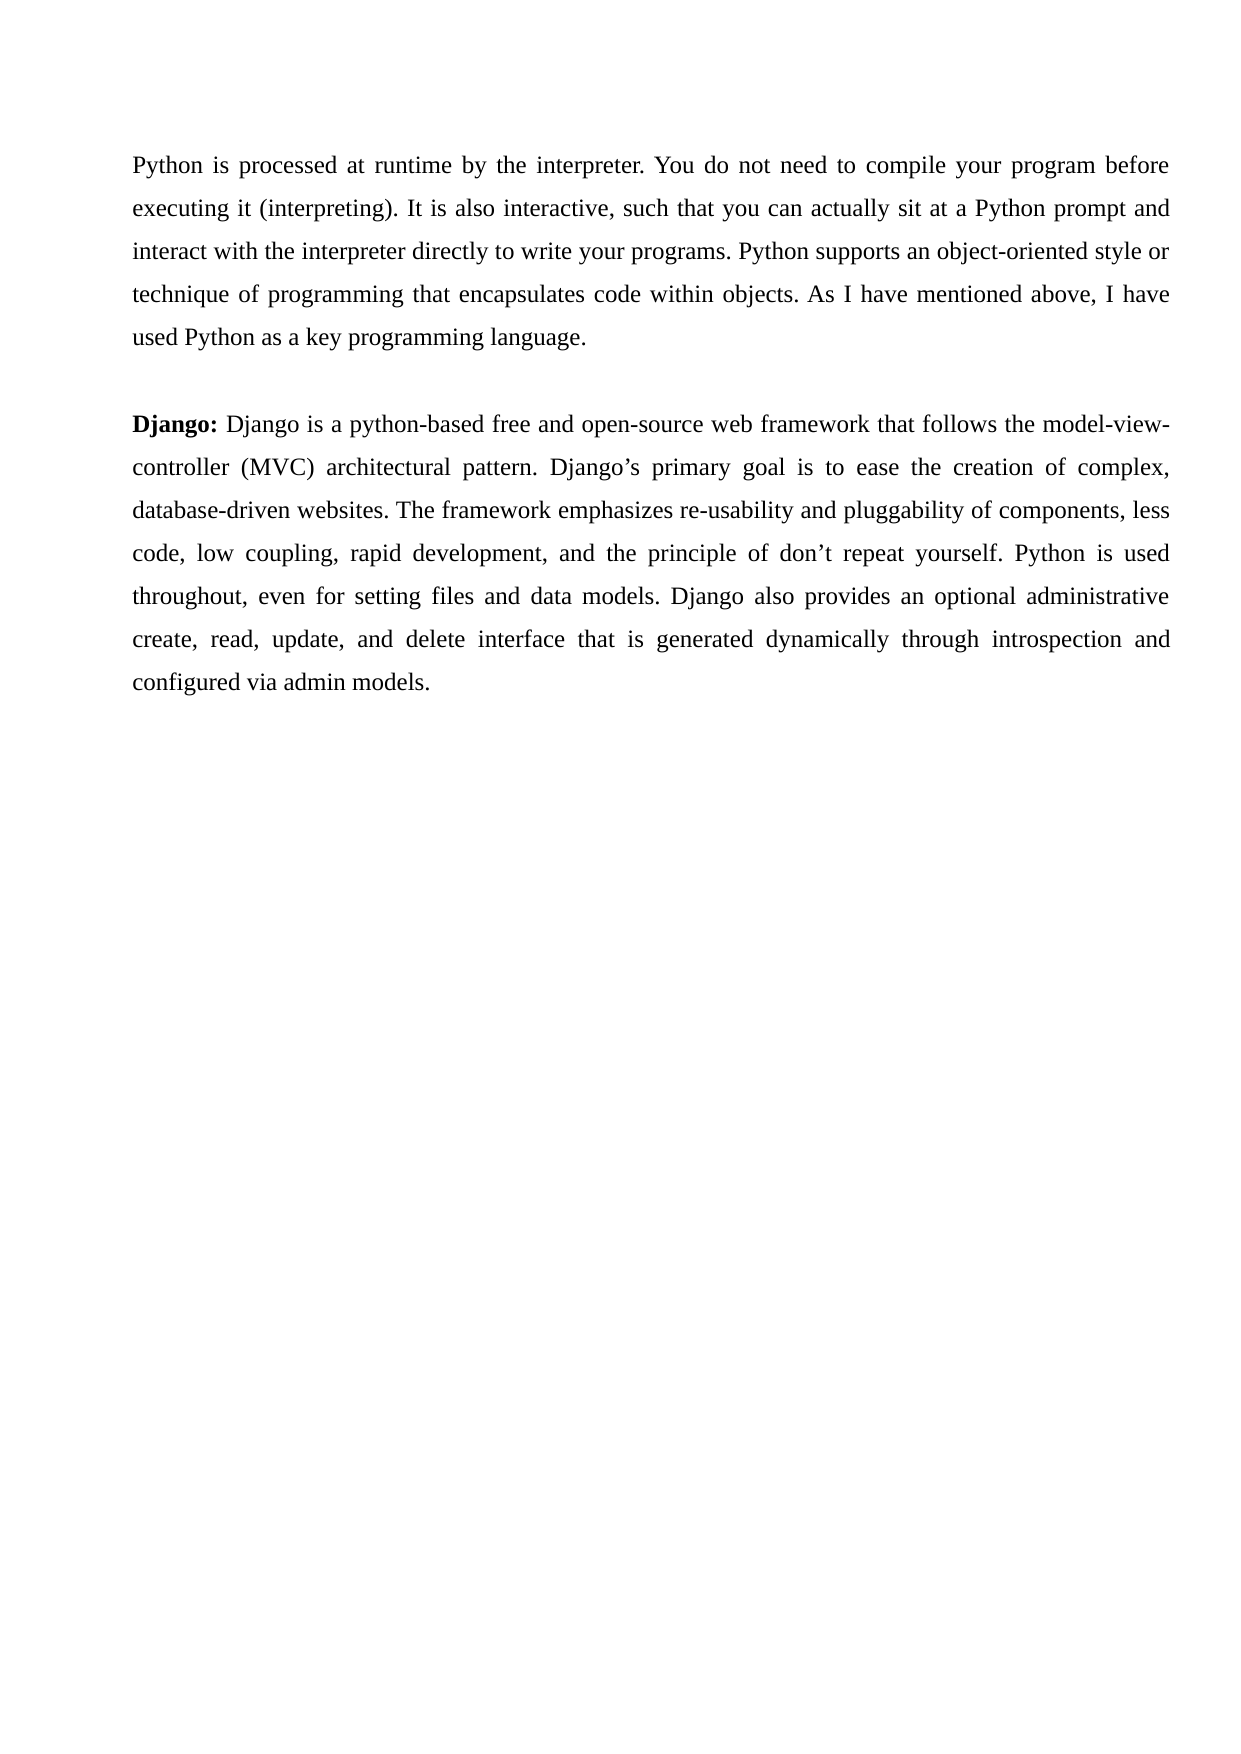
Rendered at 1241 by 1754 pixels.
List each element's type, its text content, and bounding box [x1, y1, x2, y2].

text Django: Django is a python-based free and open-source web framework that follows the model-view- controller (MVC) architectural pattern. Django’s primary goal is to ease the creation of complex, database-driven websites. The framework emphasizes re-usability and pluggability of components, less code, low coupling, rapid development, and the principle of don’t repeat yourself. Python is used throughout, even for setting files and data models. Django also provides an optional administrative create, read, update, and delete interface that is generated dynamically through introspection and configured via admin models. [132, 409, 1171, 696]
text Python is processed at runtime by the interpreter. You do not need to compile your program before executing it (interpreting). It is also interactive, such that you can actually sit at a Python prompt and interact with the interpreter directly to write your programs. Python supports an object-oriented style or technique of programming that encapsulates code within objects. As I have mentioned above, I have used Python as a key programming language. [132, 150, 1171, 351]
